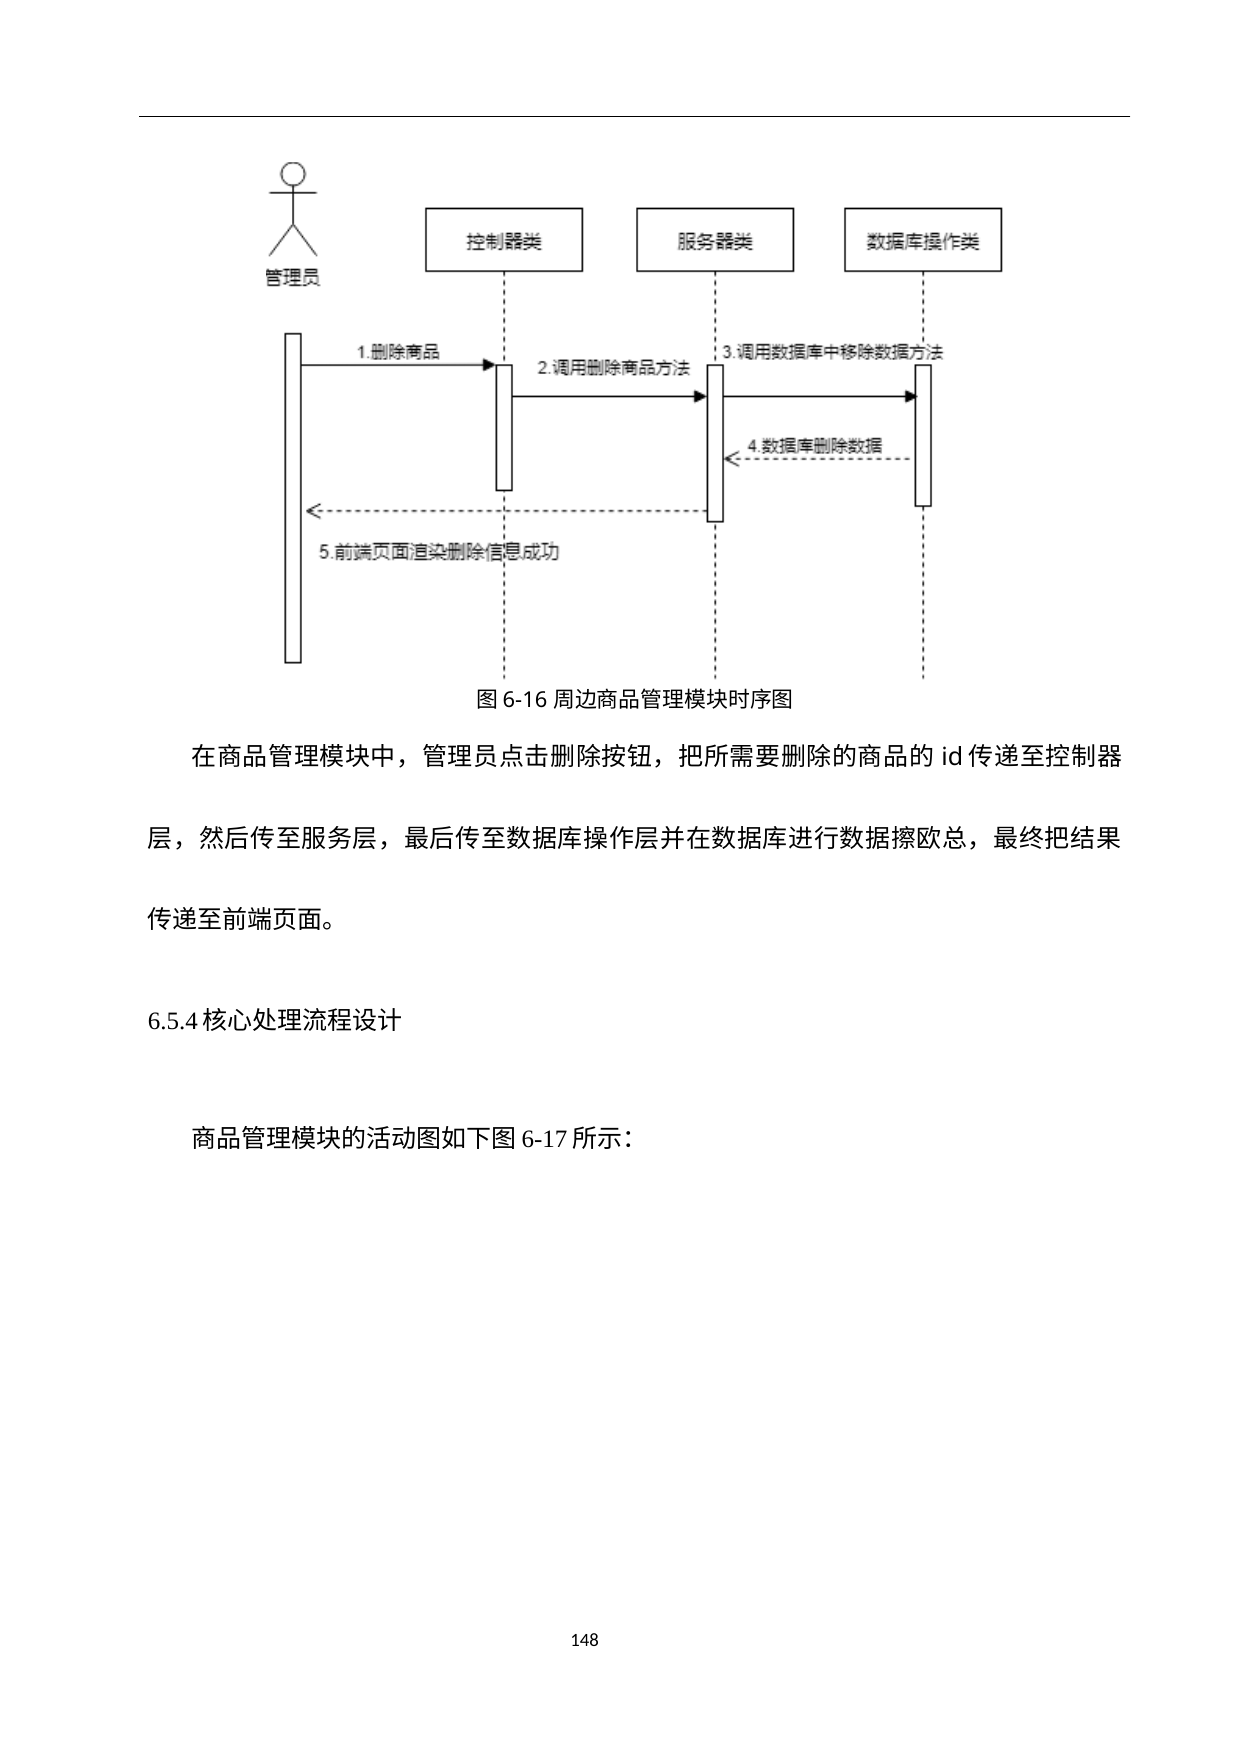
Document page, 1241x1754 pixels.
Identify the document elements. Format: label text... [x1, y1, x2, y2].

picture [266, 162, 1004, 681]
text 在商品管理模块中，管理员点击删除按钮，把所需要删除的商品的id传递至控制器层，然后传至服务层，最后传至数据库操作层并在数据库进行数据擦欧总，最终把结果传递至前端页面。 [148, 722, 1122, 950]
subtitle 6.5.4核心处理流程设计 [148, 986, 1122, 1051]
text 图6-16 周边商品管理模块时序图 [148, 682, 1122, 714]
text 商品管理模块的活动图如下图6-17所示： [148, 1104, 1122, 1169]
